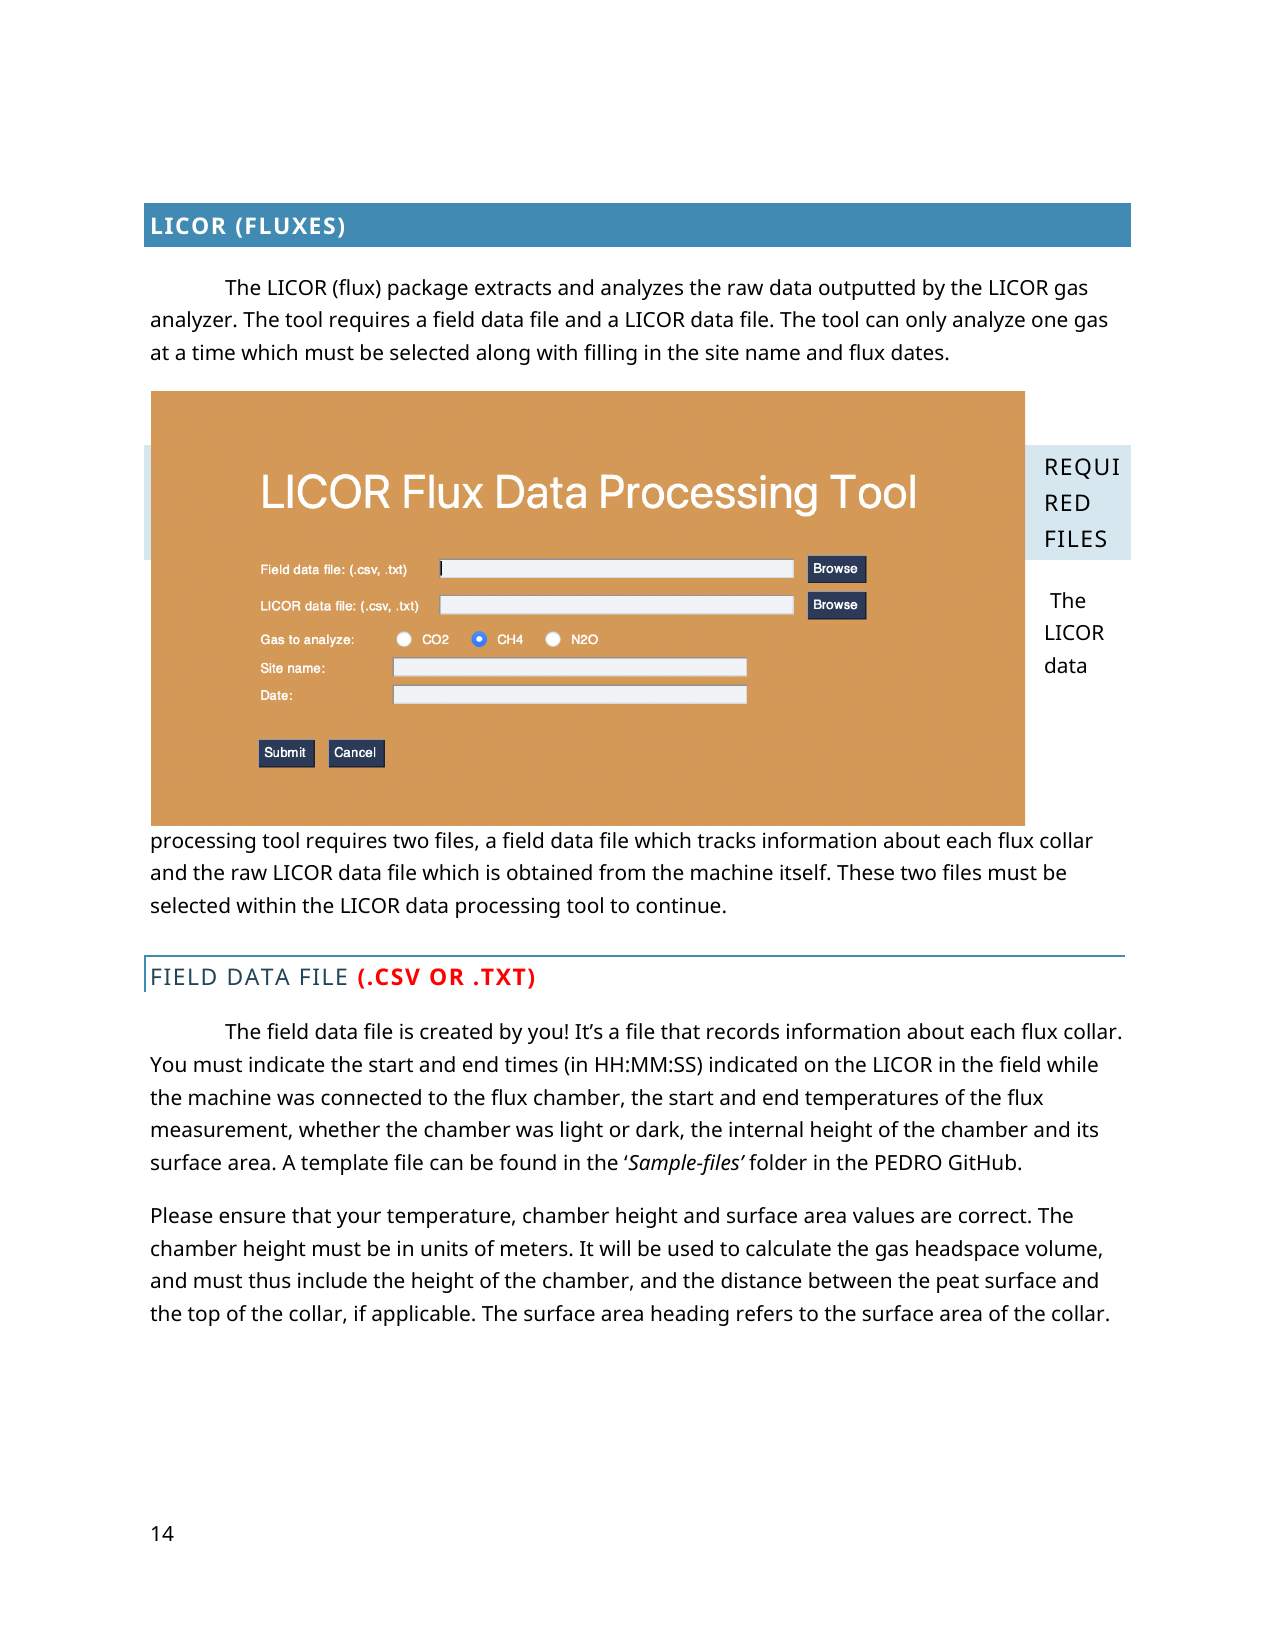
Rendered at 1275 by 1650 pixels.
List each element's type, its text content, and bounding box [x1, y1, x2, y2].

picture [150, 391, 1024, 825]
subtitle Field data file (.csv or .txt) [146, 957, 1125, 992]
text The field data file is created by you! It’s a file that records information about each flux collar. You must indicate the start and end times (in HH:MM:SS) indicated on the LICOR in the field while the machine was connected to the flux chamber, the start and end temperatures of the flux measurement, whether the chamber was light or dark, the internal height of the chamber and its surface area. A template file can be found in the ‘Sample-files’ folder in the PEDRO GitHub. [150, 1017, 1125, 1176]
text Please ensure that your temperature, chamber height and surface area values are correct. The chamber height must be in units of meters. It will be used to calculate the gas headspace volume, and must thus include the height of the chamber, and the distance between the peat surface and the top of the collar, if applicable. The surface area heading refers to the surface area of the collar. [150, 1201, 1125, 1328]
text The LICOR data processing tool requires two files, a field data file which tracks information about each flux collar and the raw LICOR data file which is obtained from the machine itself. These two files must be selected within the LICOR data processing tool to continue. [150, 586, 1125, 919]
subtitle LICOR (Fluxes) [150, 210, 1125, 241]
subtitle required files [1024, 451, 1125, 554]
text The LICOR (flux) package extracts and analyzes the raw data outputted by the LICOR gas analyzer. The tool requires a field data file and a LICOR data file. The tool can only analyze one gas at a time which must be selected along with filling in the site name and flux dates. [150, 273, 1125, 366]
